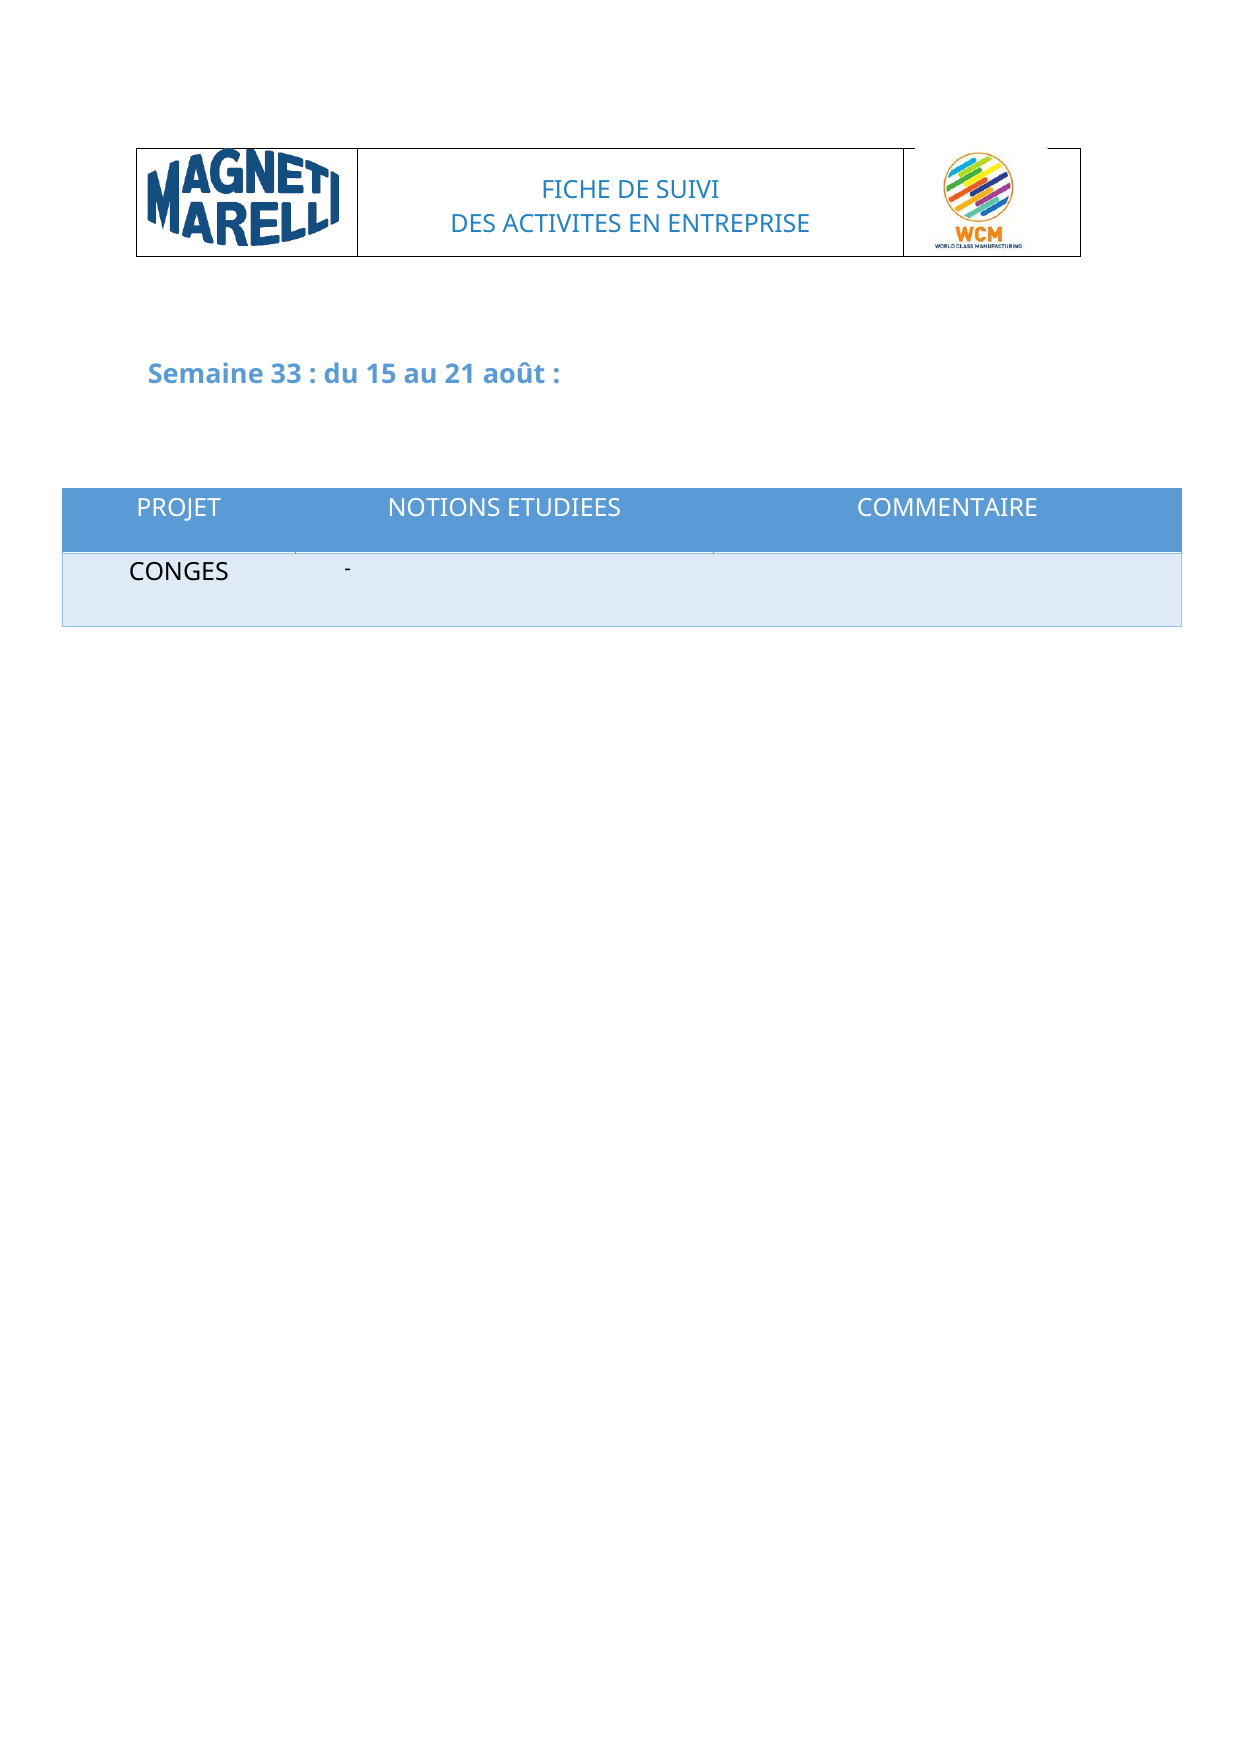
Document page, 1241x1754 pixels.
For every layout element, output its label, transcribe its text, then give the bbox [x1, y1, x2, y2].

table_cell [713, 554, 1181, 626]
table_cell [295, 554, 713, 626]
table_header [137, 149, 357, 256]
table_cell CONGES [63, 554, 295, 626]
subtitle Semaine 33 : du 15 au 21 août : [148, 354, 1093, 391]
table_header PROJET [63, 489, 295, 552]
table_header NOTIONS ETUDIEES [296, 489, 713, 552]
picture [147, 148, 339, 246]
table_header COMMENTAIRE [714, 489, 1181, 552]
picture [914, 148, 1048, 256]
table_header [904, 149, 914, 256]
table_header [1048, 149, 1080, 256]
table_header FICHE DE SUIVI DES ACTIVITES EN ENTREPRISE [358, 149, 903, 256]
